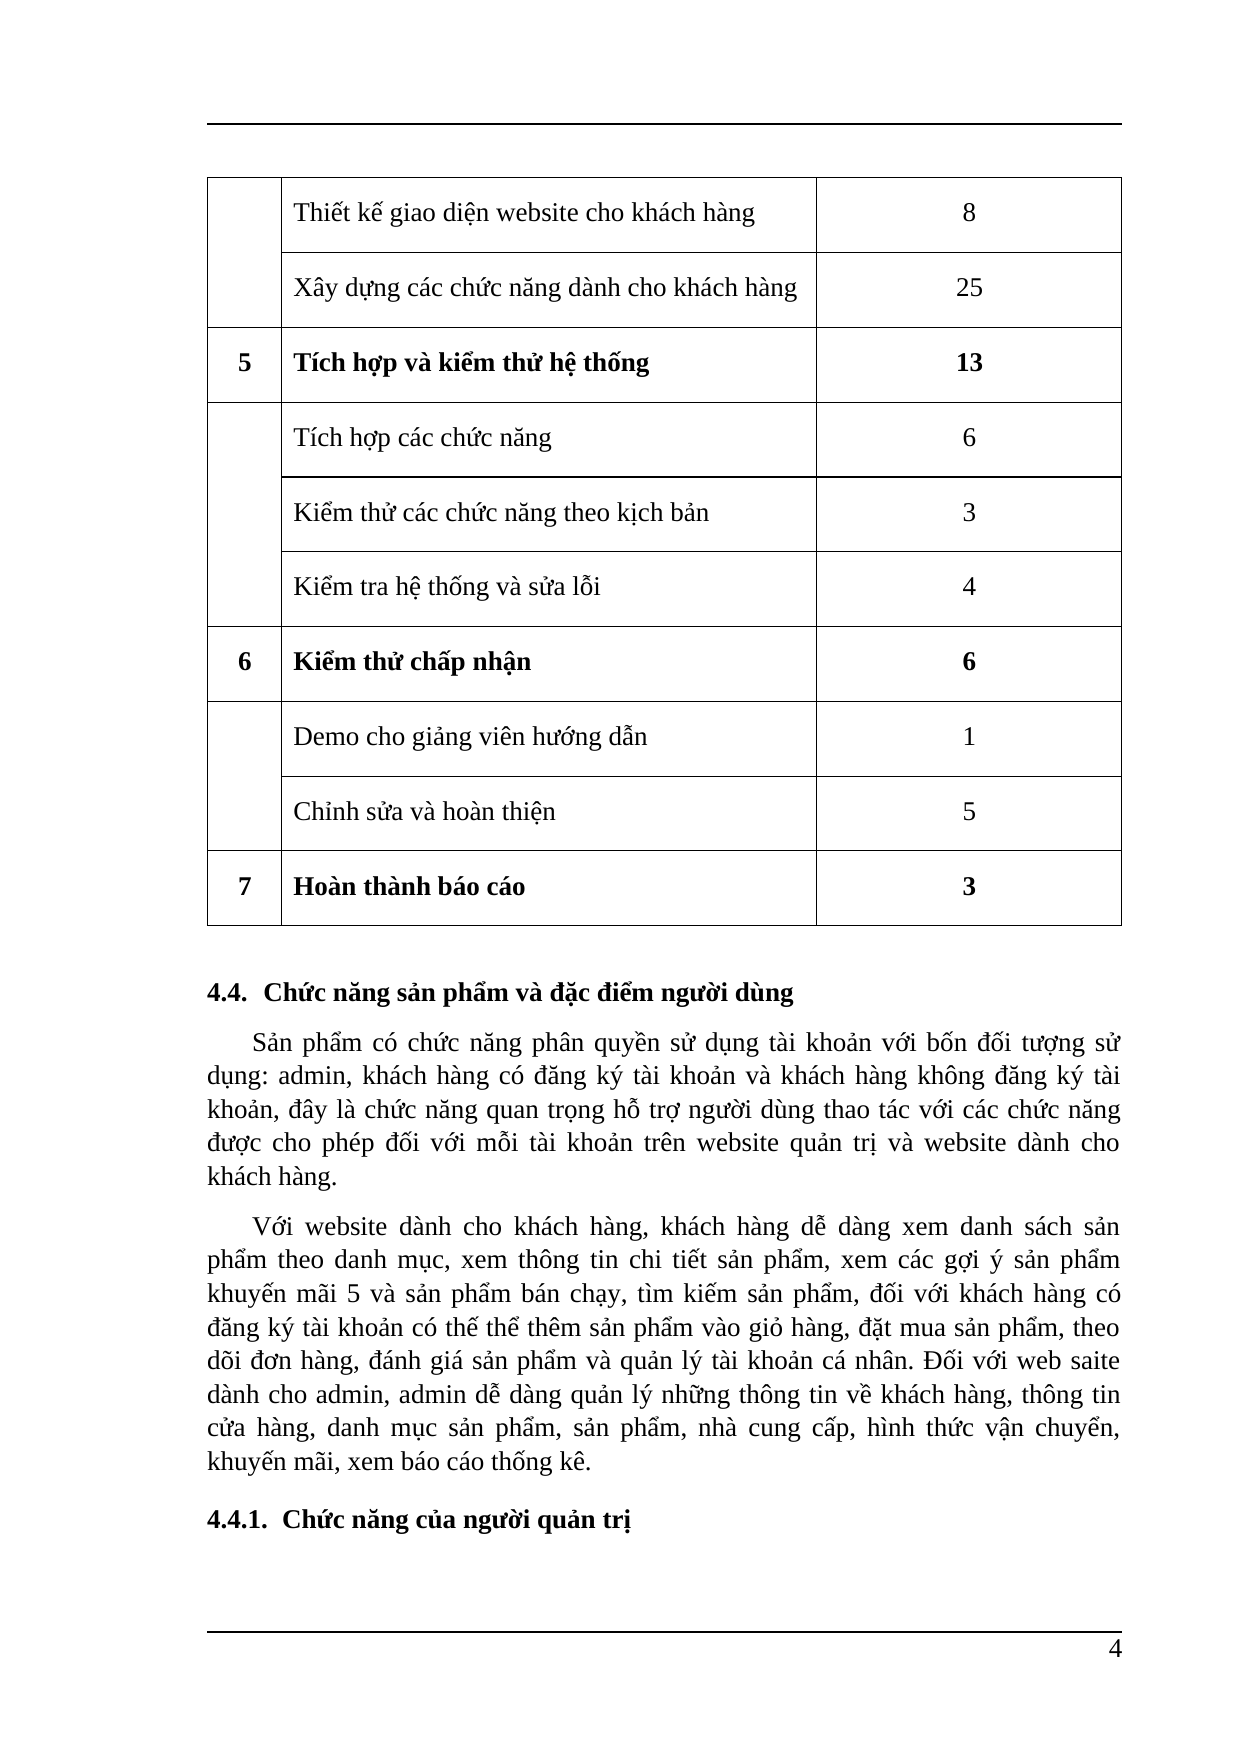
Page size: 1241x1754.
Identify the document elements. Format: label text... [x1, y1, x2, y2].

text Với website dành cho khách hàng, khách hàng dễ dàng xem danh sách sản phẩm theo danh mục, xem thông tin chi tiết sản phẩm, xem các gợi ý sản phẩm khuyến mãi 5 và sản phẩm bán chạy, tìm kiếm sản phẩm, đối với khách hàng có đăng ký tài khoản có thế thể thêm sản phẩm vào giỏ hàng, đặt mua sản phẩm, theo dõi đơn hàng, đánh giá sản phẩm và quản lý tài khoản cá nhân. Đối với web saite dành cho admin, admin dễ dàng quản lý những thông tin về khách hàng, thông tin cửa hàng, danh mục sản phẩm, sản phẩm, nhà cung cấp, hình thức vận chuyển, khuyến mãi, xem báo cáo thống kê. [207, 1210, 1122, 1476]
table_cell 6 [208, 627, 281, 701]
table_cell Hoàn thành báo cáo [282, 851, 816, 925]
table_cell 8 [817, 178, 1121, 252]
subtitle Chức năng sản phẩm và đặc điểm người dùng [207, 976, 1122, 1007]
table_cell 13 [817, 328, 1121, 402]
table_cell Kiểm thử các chức năng theo kịch bản [282, 478, 816, 551]
table_cell Demo cho giảng viên hướng dẫn [282, 702, 816, 776]
table_cell 1 [817, 702, 1121, 776]
text Sản phẩm có chức năng phân quyền sử dụng tài khoản với bốn đối tượng sử dụng: admin, khách hàng có đăng ký tài khoản và khách hàng không đăng ký tài khoản, đây là chức năng quan trọng hỗ trợ người dùng thao tác với các chức năng được cho phép đối với mỗi tài khoản trên website quản trị và website dành cho khách hàng. [207, 1026, 1122, 1191]
table_cell 3 [817, 478, 1121, 551]
table_cell Kiểm tra hệ thống và sửa lỗi [282, 552, 816, 626]
table_cell 25 [817, 253, 1121, 327]
table_cell Chỉnh sửa và hoàn thiện [282, 777, 816, 850]
table_cell 5 [817, 777, 1121, 850]
table_cell Tích hợp các chức năng [282, 403, 816, 476]
table_cell Xây dựng các chức năng dành cho khách hàng [282, 253, 816, 327]
table_cell Tích hợp và kiểm thử hệ thống [282, 328, 816, 402]
table_cell 7 [208, 851, 281, 925]
table_cell 5 [208, 328, 281, 402]
table_cell [208, 403, 281, 626]
table_cell 6 [817, 627, 1121, 701]
table_cell 6 [817, 403, 1121, 476]
subtitle Chức năng của người quản trị [207, 1503, 1122, 1534]
table_cell [208, 702, 281, 850]
table_cell 4 [817, 552, 1121, 626]
table_cell Kiểm thử chấp nhận [282, 627, 816, 701]
table_cell Thiết kế giao diện website cho khách hàng [282, 178, 816, 252]
table_cell 3 [817, 851, 1121, 925]
